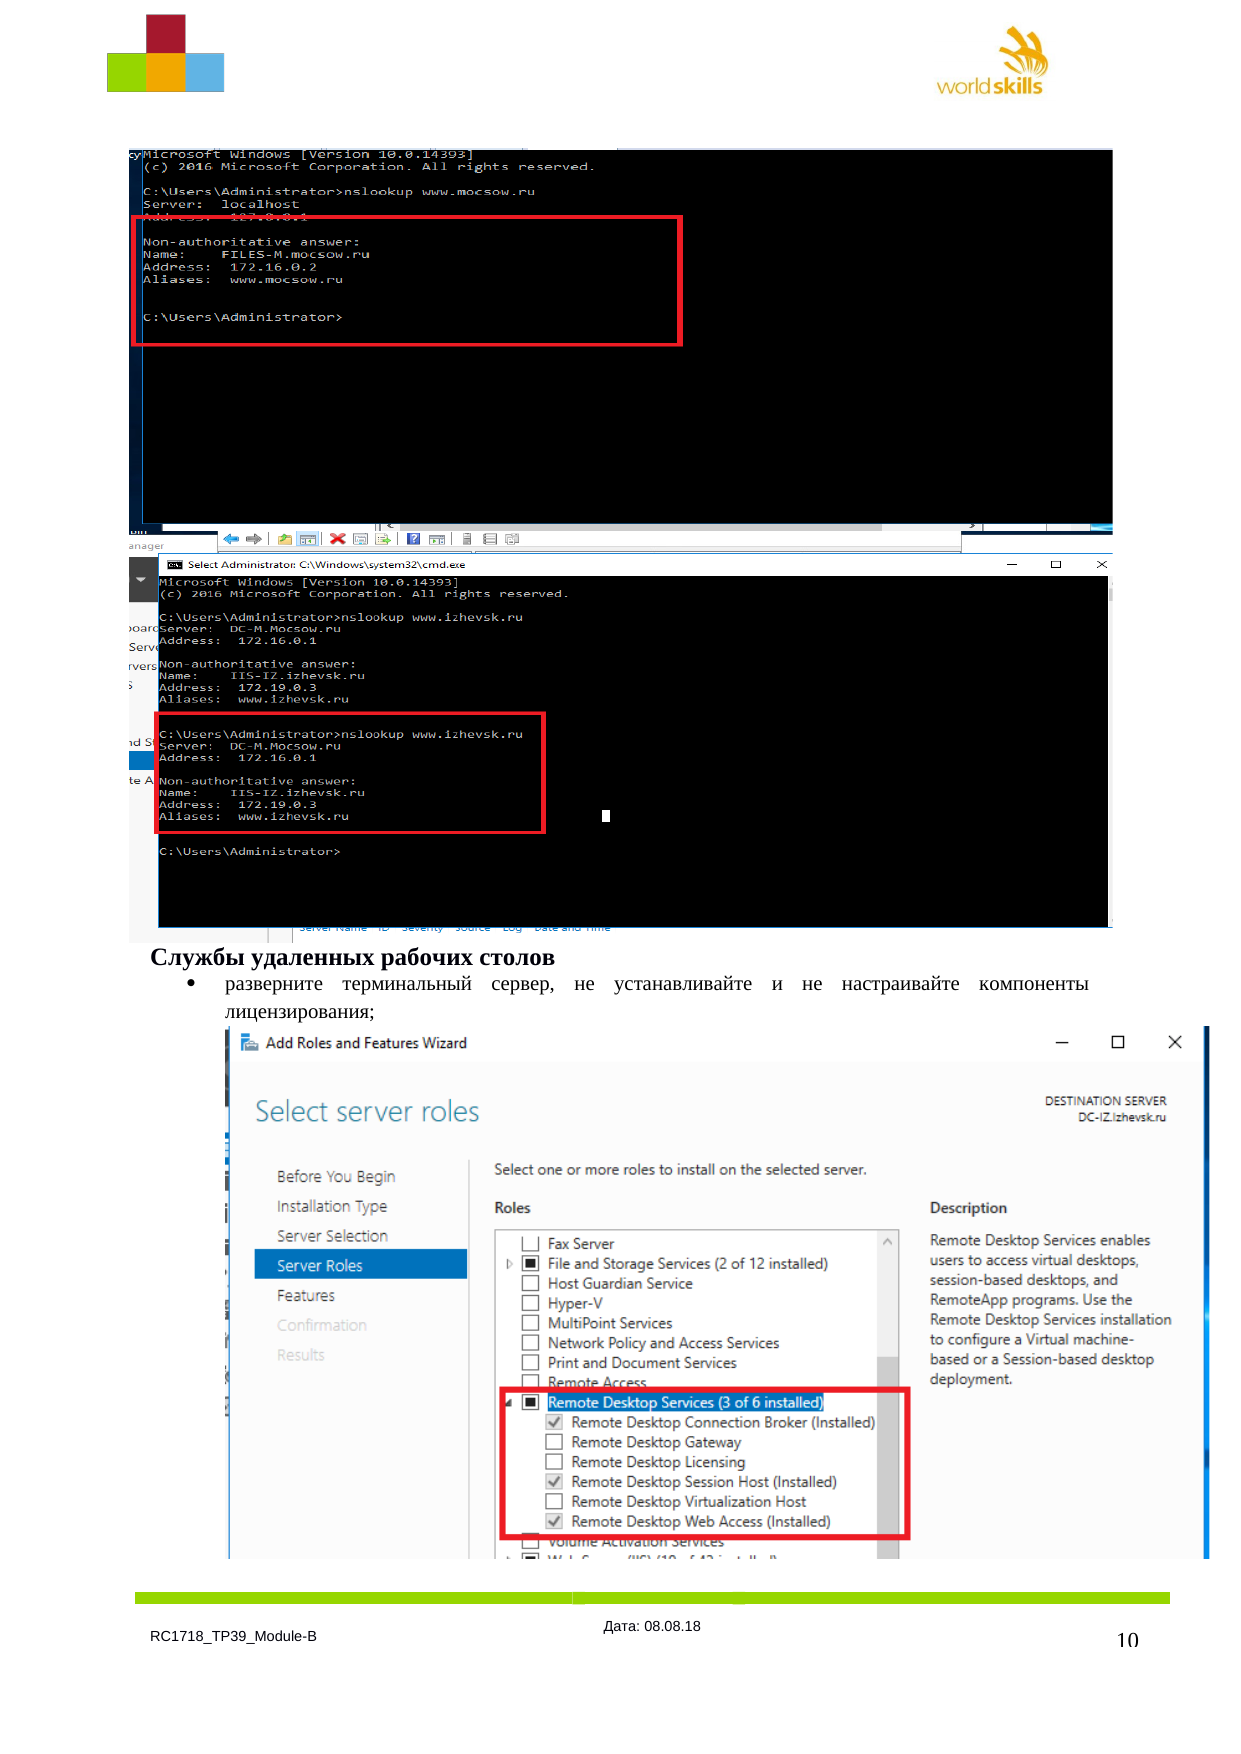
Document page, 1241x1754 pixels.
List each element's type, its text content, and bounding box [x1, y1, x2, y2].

picture [933, 22, 1056, 101]
subtitle Службы удаленных рабочих столов [150, 943, 1113, 971]
picture [225, 1026, 1210, 1559]
picture [106, 14, 225, 92]
picture [129, 148, 1113, 943]
list разверните терминальный сервер, не устанавливайте и не настраивайте компоненты лицензирования; [187, 971, 1090, 1023]
